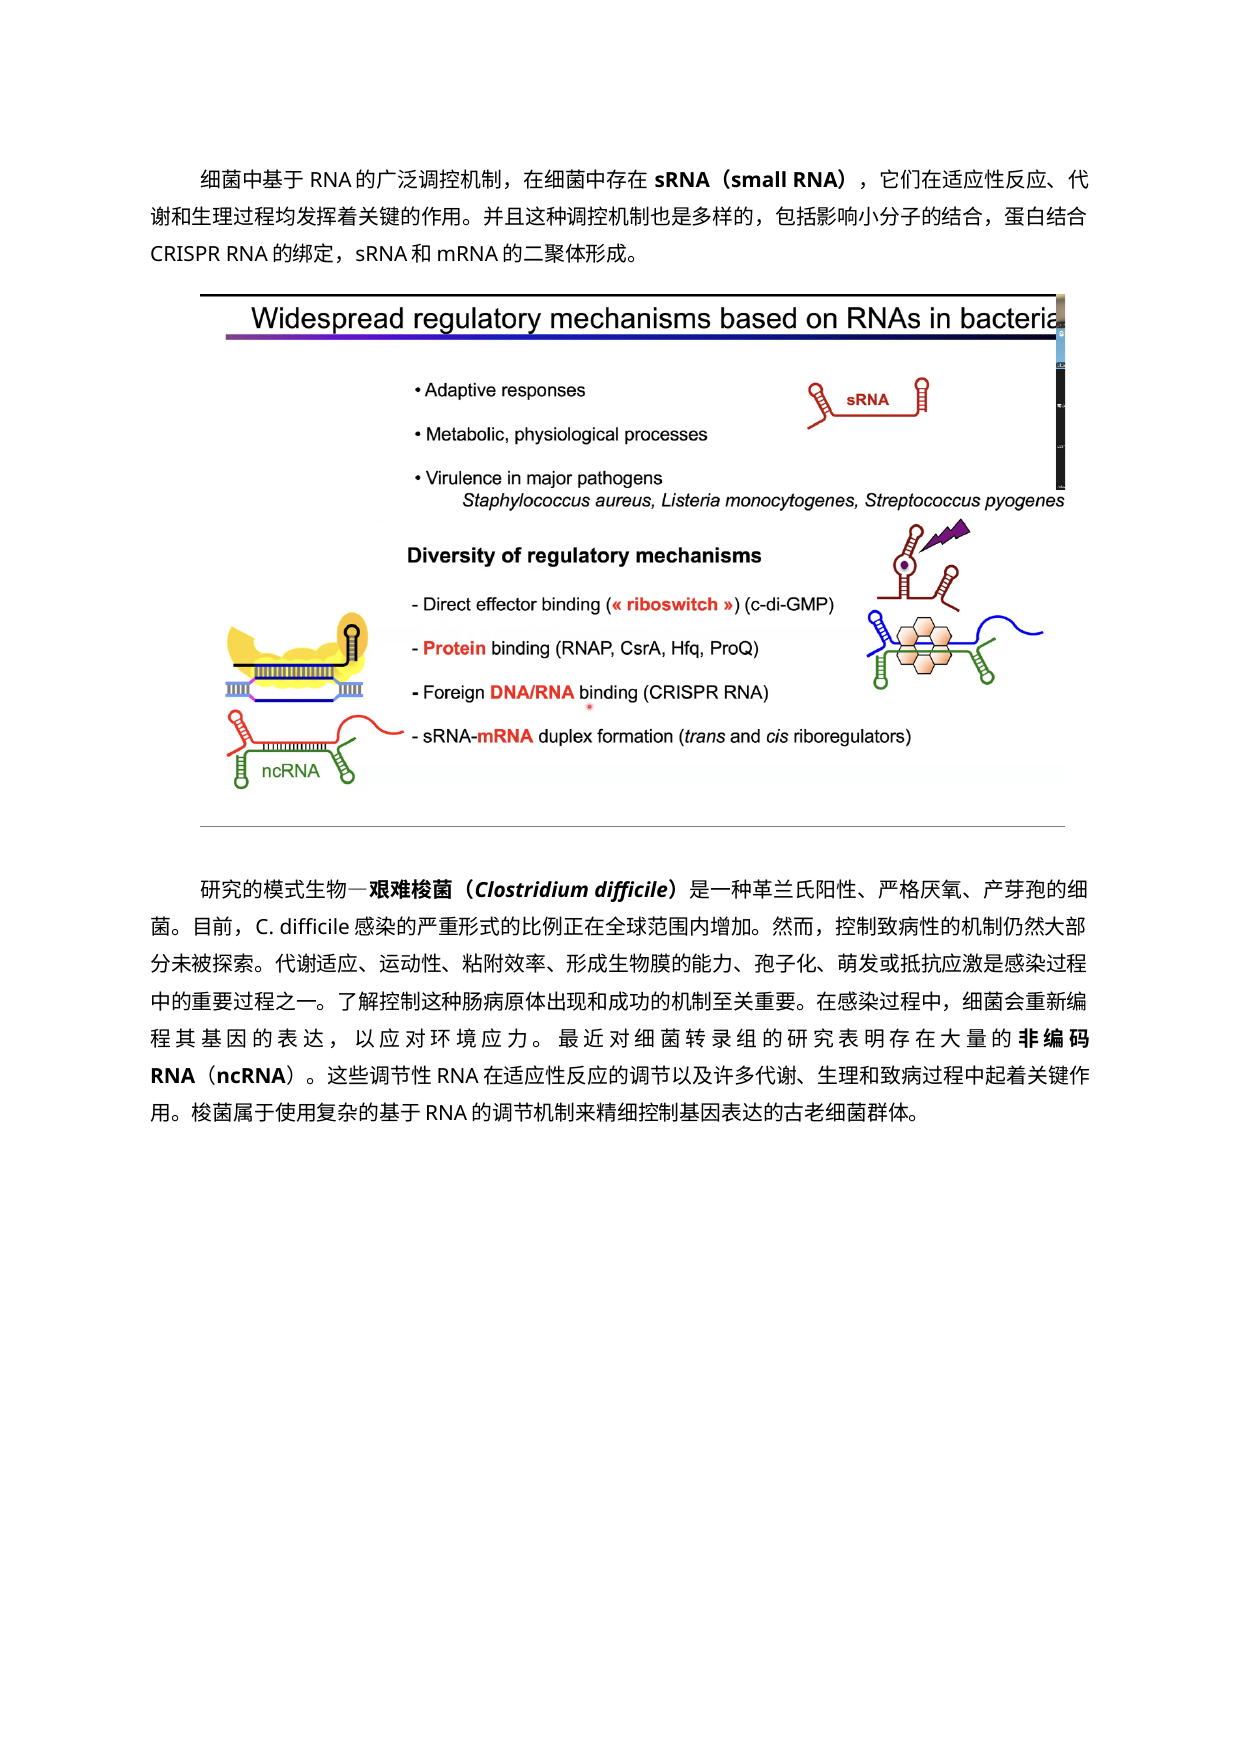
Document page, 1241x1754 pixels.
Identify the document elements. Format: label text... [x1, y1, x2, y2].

picture [200, 294, 1066, 827]
text 细菌中基于RNA的广泛调控机制，在细菌中存在sRNA（small RNA），它们在适应性反应、代谢和生理过程均发挥着关键的作用。并且这种调控机制也是多样的，包括影响小分子的结合，蛋白结合，CRISPR RNA的绑定，sRNA和mRNA的二聚体形成。 [150, 162, 1090, 269]
text 研究的模式生物—艰难梭菌（Clostridium difficile）是一种革兰氏阳性、严格厌氧、产芽孢的细菌。目前，C. difficile感染的严重形式的比例正在全球范围内增加。然而，控制致病性的机制仍然大部分未被探索。代谢适应、运动性、粘附效率、形成生物膜的能力、孢子化、萌发或抵抗应激是感染过程中的重要过程之一。了解控制这种肠病原体出现和成功的机制至关重要。在感染过程中，细菌会重新编程其基因的表达，以应对环境应力。最近对细菌转录组的研究表明存在大量的非编码RNA（ncRNA）。这些调节性RNA在适应性反应的调节以及许多代谢、生理和致病过程中起着关键作用。梭菌属于使用复杂的基于RNA的调节机制来精细控制基因表达的古老细菌群体。 [150, 872, 1090, 1128]
